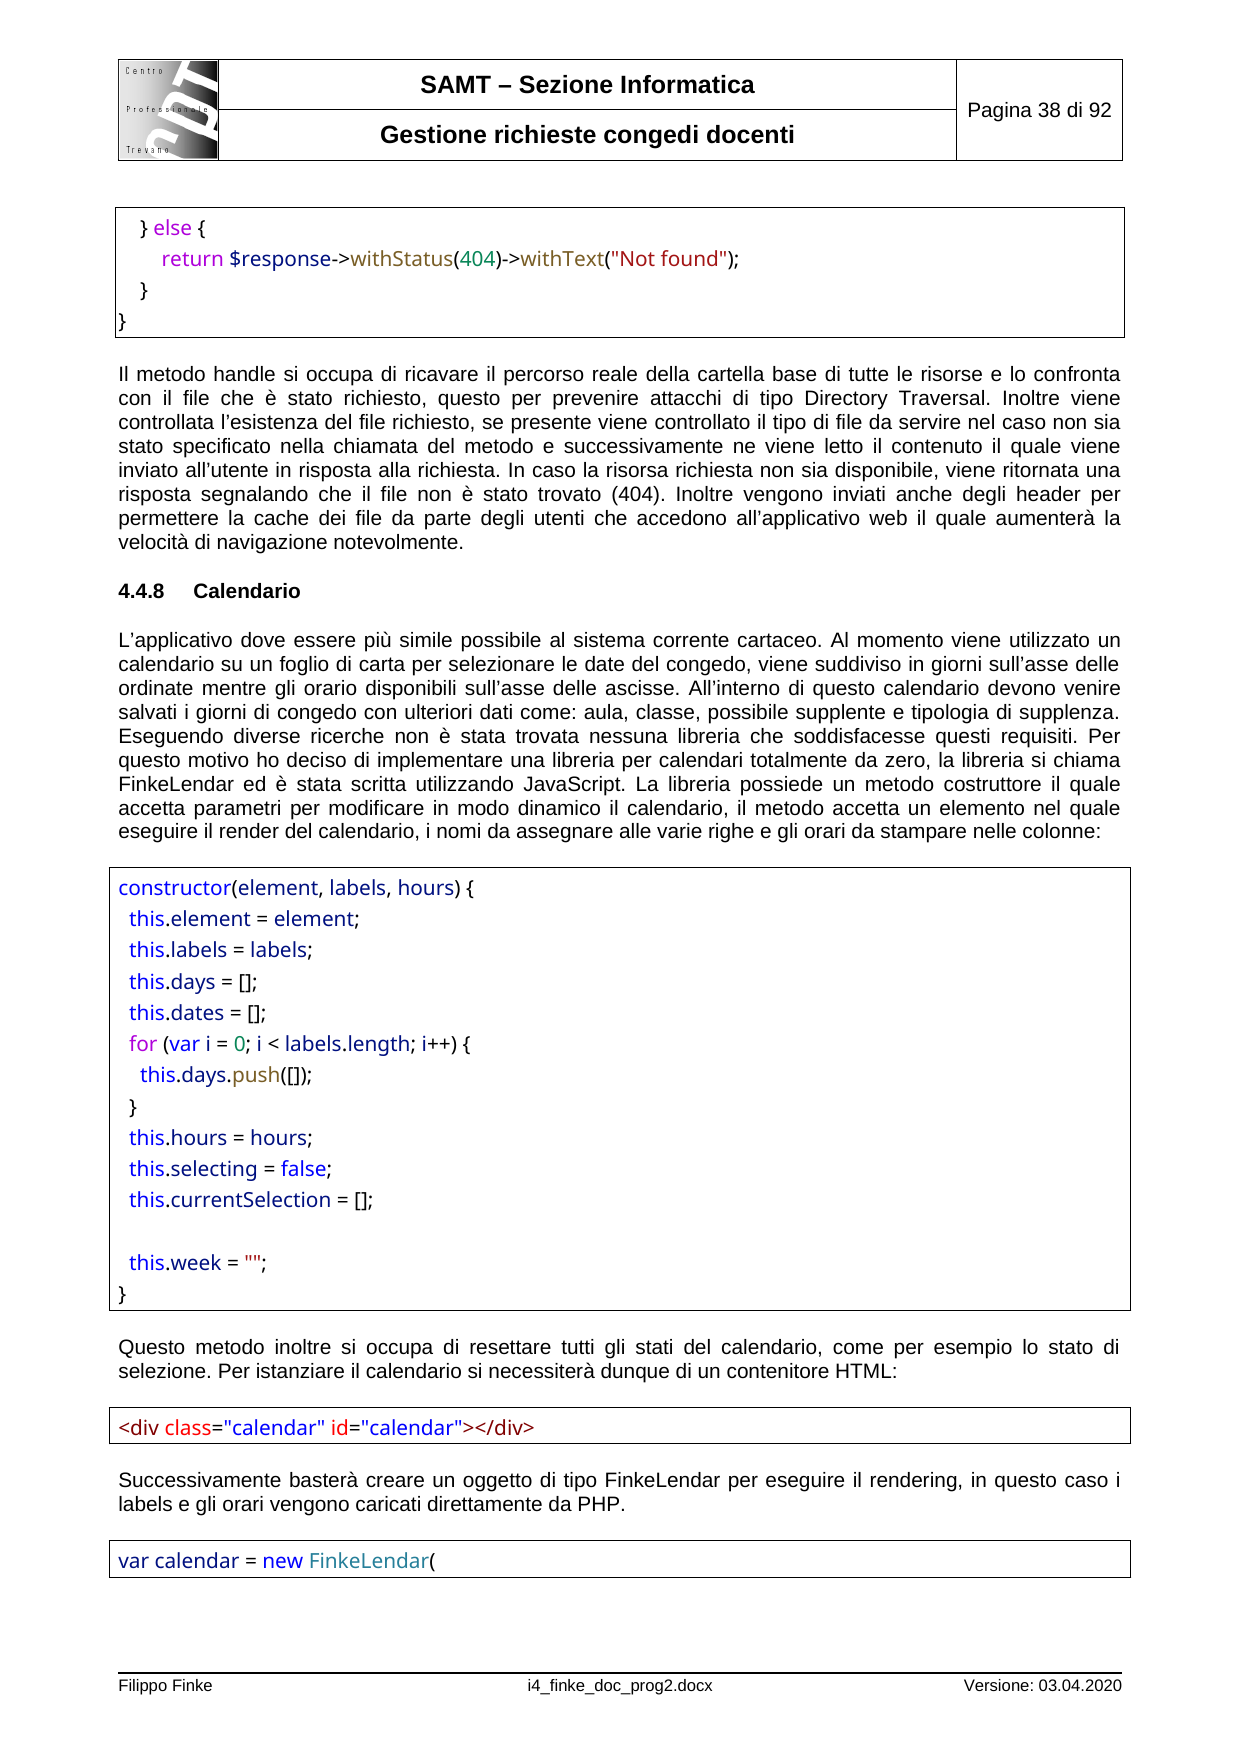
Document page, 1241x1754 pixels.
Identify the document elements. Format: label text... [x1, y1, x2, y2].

text this.labels = labels; [118, 933, 1122, 964]
text this.days = []; [118, 964, 1122, 995]
text for (var i = 0; i < labels.length; i++) { [118, 1027, 1122, 1058]
text this.element = element; [118, 902, 1122, 933]
text } else { [116, 208, 1124, 241]
text L’applicativo dove essere più simile possibile al sistema corrente cartaceo. Al momento viene utilizzato un calendario su un foglio di carta per selezionare le date del congedo, viene suddiviso in giorni sull’asse delle ordinate mentre gli orario disponibili sull’asse delle ascisse. All’interno di questo calendario devono venire salvati i giorni di congedo con ulteriori dati come: aula, classe, possibile supplente e tipologia di supplenza. Eseguendo diverse ricerche non è stata trovata nessuna libreria che soddisfacesse questi requisiti. Per questo motivo ho deciso di implementare una libreria per calendari totalmente da zero, la libreria si chiama FinkeLendar ed è stata scritta utilizzando JavaScript. La libreria possiede un metodo costruttore il quale accetta parametri per modificare in modo dinamico il calendario, il metodo accetta un elemento nel quale eseguire il render del calendario, i nomi da assegnare alle varie righe e gli orari da stampare nelle colonne: [118, 628, 1122, 843]
text this.selecting = false; [118, 1152, 1122, 1183]
picture [118, 60, 218, 159]
text } [110, 1273, 1130, 1310]
text this.hours = hours; [118, 1120, 1122, 1152]
text this.days.push([]); [118, 1058, 1122, 1089]
text Questo metodo inoltre si occupa di resettare tutti gli stati del calendario, come per esempio lo stato di selezione. Per istanziare il calendario si necessiterà dunque di un contenitore HTML: [118, 1335, 1122, 1383]
text Successivamente basterà creare un oggetto di tipo FinkeLendar per eseguire il rendering, in questo caso i labels e gli orari vengono caricati direttamente da PHP. [118, 1468, 1122, 1516]
text return $response->withStatus(404)->withText("Not found"); [118, 241, 1122, 272]
text constructor(element, labels, hours) { [110, 868, 1130, 902]
subtitle Calendario [118, 579, 1122, 603]
text var calendar = new FinkeLendar( [110, 1541, 1130, 1577]
text this.currentSelection = []; [118, 1183, 1122, 1214]
text <div class="calendar" id="calendar"></div> [110, 1408, 1130, 1443]
text Il metodo handle si occupa di ricavare il percorso reale della cartella base di tutte le risorse e lo confronta con il file che è stato richiesto, questo per prevenire attacchi di tipo Directory Traversal. Inoltre viene controllata l’esistenza del file richiesto, se presente viene controllato il tipo di file da servire nel caso non sia stato specificato nella chiamata del metodo e successivamente ne viene letto il contenuto il quale viene inviato all’utente in risposta alla richiesta. In caso la risorsa richiesta non sia disponibile, viene ritornata una risposta segnalando che il file non è stato trovato (404). Inoltre vengono inviati anche degli header per permettere la cache dei file da parte degli utenti che accedono all’applicativo web il quale aumenterà la velocità di navigazione notevolmente. [118, 362, 1122, 554]
text } [118, 272, 1122, 301]
text } [116, 301, 1124, 337]
text } [118, 1089, 1122, 1120]
text this.week = ""; [118, 1245, 1122, 1273]
text this.dates = []; [118, 995, 1122, 1027]
